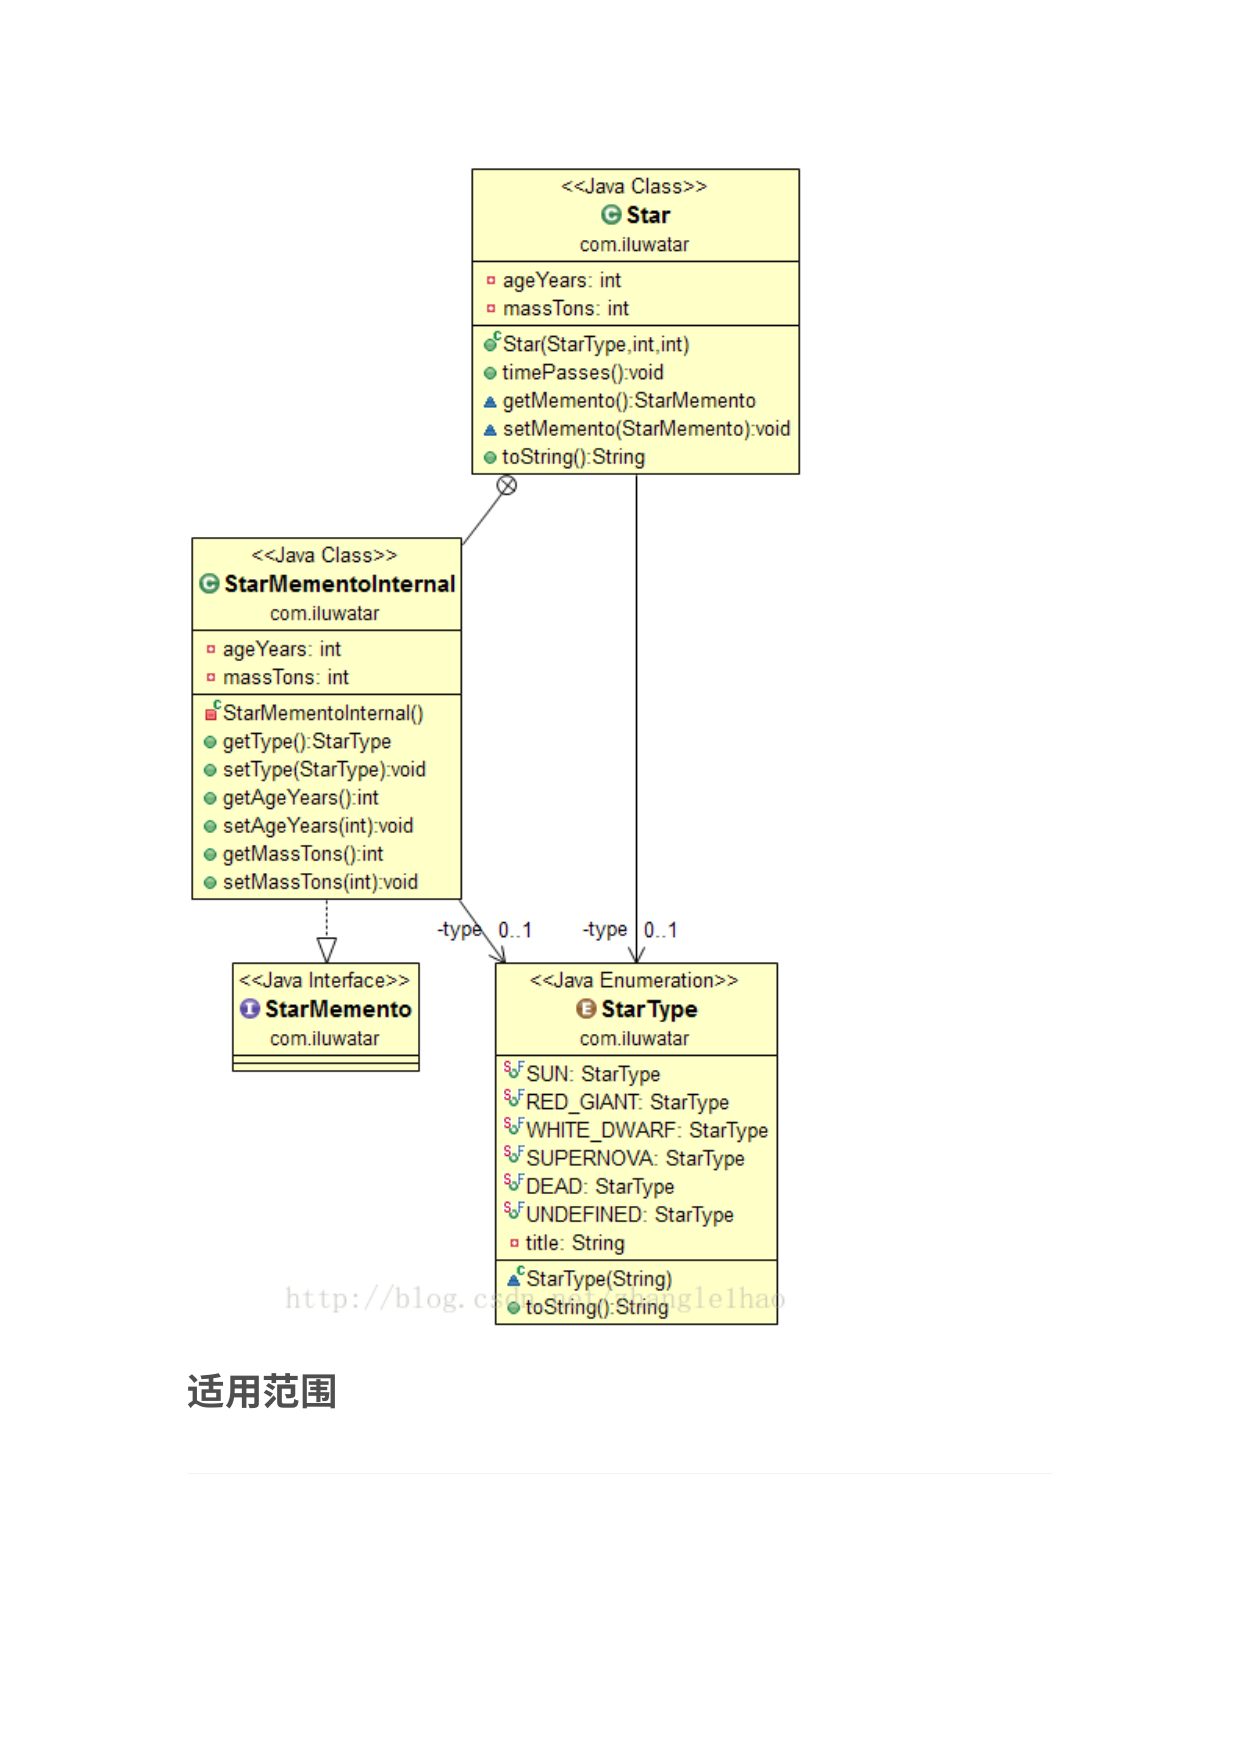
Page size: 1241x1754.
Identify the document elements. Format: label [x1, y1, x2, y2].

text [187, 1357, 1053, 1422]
picture [187, 164, 805, 1330]
